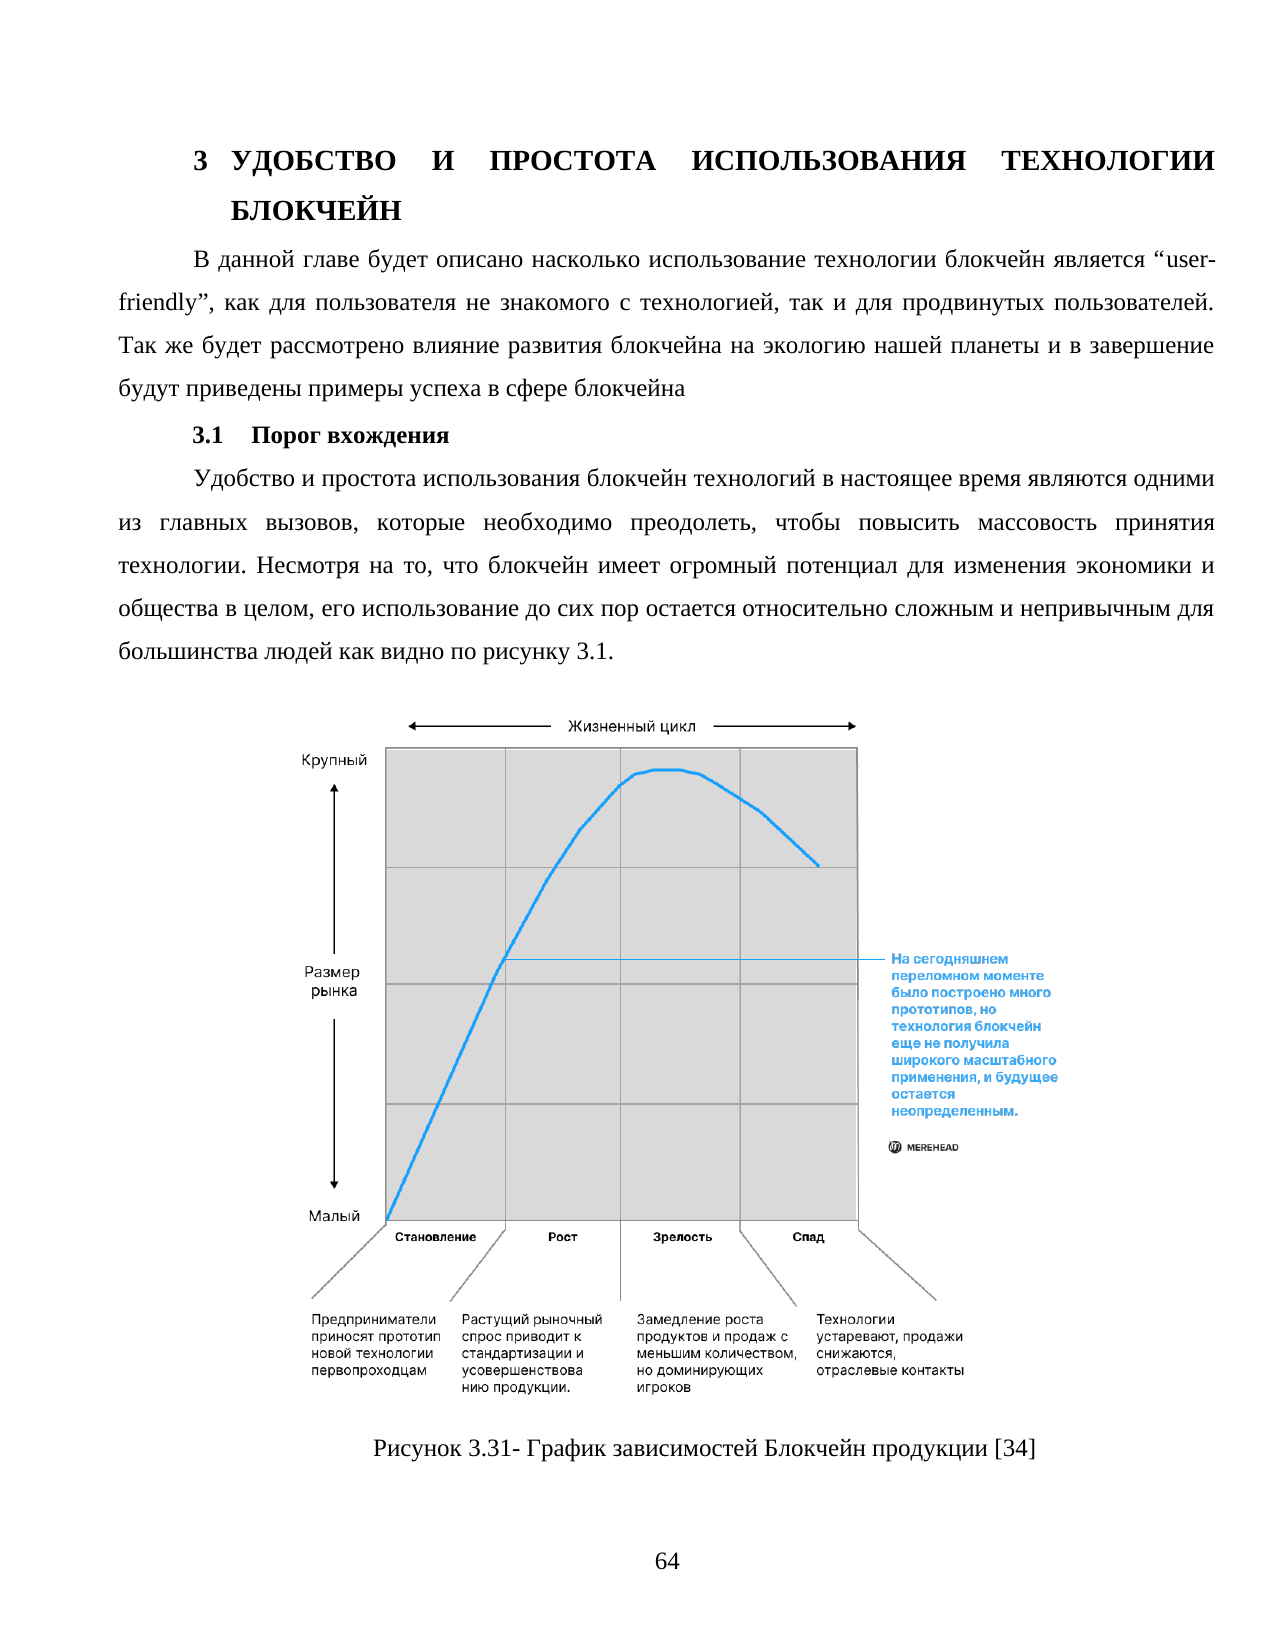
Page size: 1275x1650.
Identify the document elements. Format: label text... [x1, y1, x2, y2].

subtitle удобство и простота использования технологии блокчейн [193, 143, 1216, 227]
text Удобство и простота использования блокчейн технологий в настоящее время являются одними из главных вызовов, которые необходимо преодолеть, чтобы повысить массовость принятия технологии. Несмотря на то, что блокчейн имеет огромный потенциал для изменения экономики и общества в целом, его использование до сих пор остается относительно сложным и непривычным для большинства людей как видно по рисунку 3.1. [118, 463, 1216, 665]
subtitle Порог вхождения [192, 420, 1216, 449]
picture [231, 679, 1103, 1419]
text В данной главе будет описано насколько использование технологии блокчейн является “user-friendly”, как для пользователя не знакомого с технологией, так и для продвинутых пользователей. Так же будет рассмотрено влияние развития блокчейна на экологию нашей планеты и в завершение будут приведены примеры успеха в сфере блокчейна [118, 244, 1216, 402]
